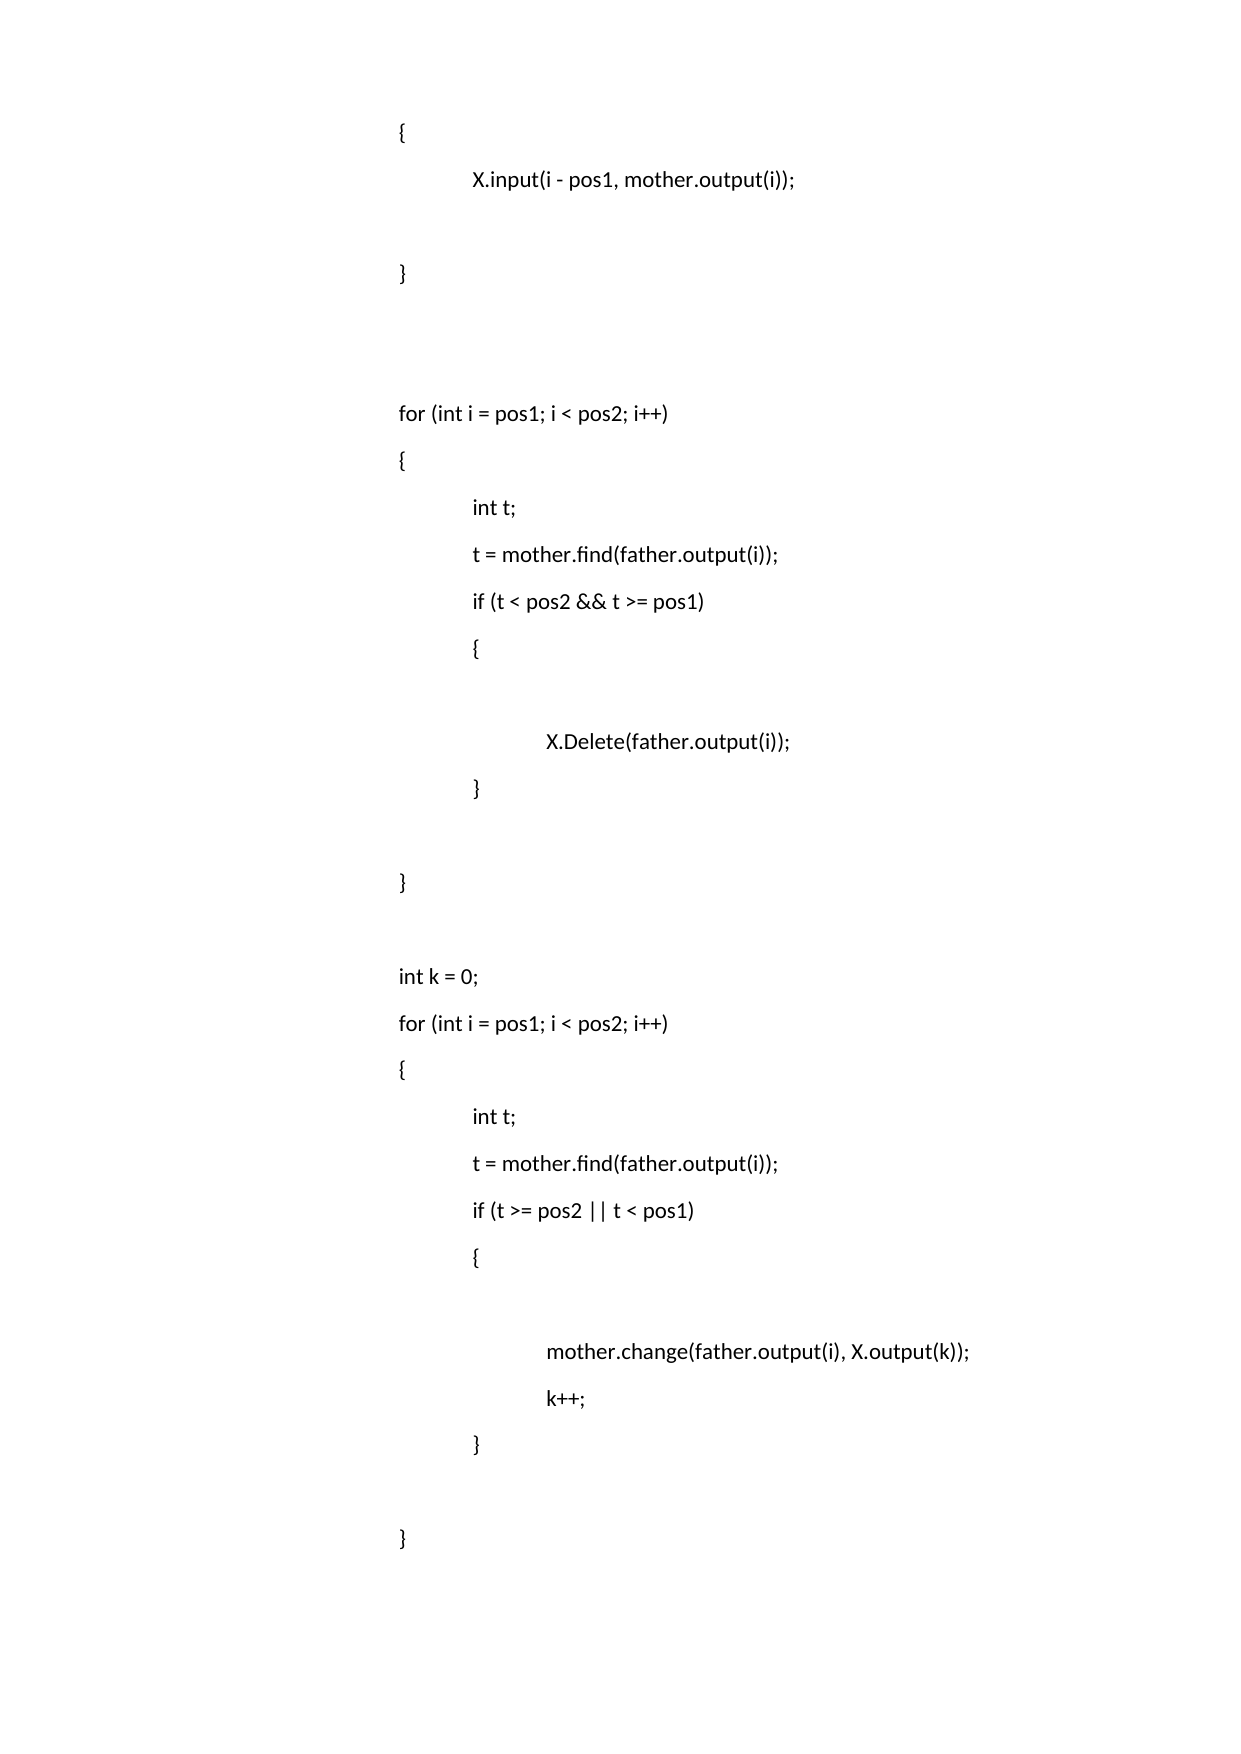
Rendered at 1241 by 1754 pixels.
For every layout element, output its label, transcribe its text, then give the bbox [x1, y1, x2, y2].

text int t; [177, 1102, 1152, 1131]
text if (t < pos2 && t >= pos1) [177, 587, 1152, 615]
text { [177, 1243, 1152, 1271]
text } [177, 259, 1152, 287]
text { [177, 1056, 1152, 1084]
text for (int i = pos1; i < pos2; i++) [177, 1009, 1152, 1037]
text } [177, 868, 1152, 896]
text k++; [177, 1384, 1152, 1412]
text t = mother.find(father.output(i)); [177, 540, 1152, 568]
text int t; [177, 493, 1152, 521]
text int k = 0; [177, 962, 1152, 990]
text } [177, 1431, 1152, 1459]
text X.input(i - pos1, mother.output(i)); [177, 165, 1152, 193]
text { [177, 118, 1152, 146]
text for (int i = pos1; i < pos2; i++) [177, 399, 1152, 427]
text if (t >= pos2 || t < pos1) [177, 1196, 1152, 1224]
text X.Delete(father.output(i)); [177, 727, 1152, 756]
text t = mother.find(father.output(i)); [177, 1149, 1152, 1177]
text } [177, 1524, 1152, 1552]
text { [177, 634, 1152, 662]
text } [177, 774, 1152, 802]
text mother.change(father.output(i), X.output(k)); [177, 1337, 1152, 1365]
text { [177, 446, 1152, 474]
